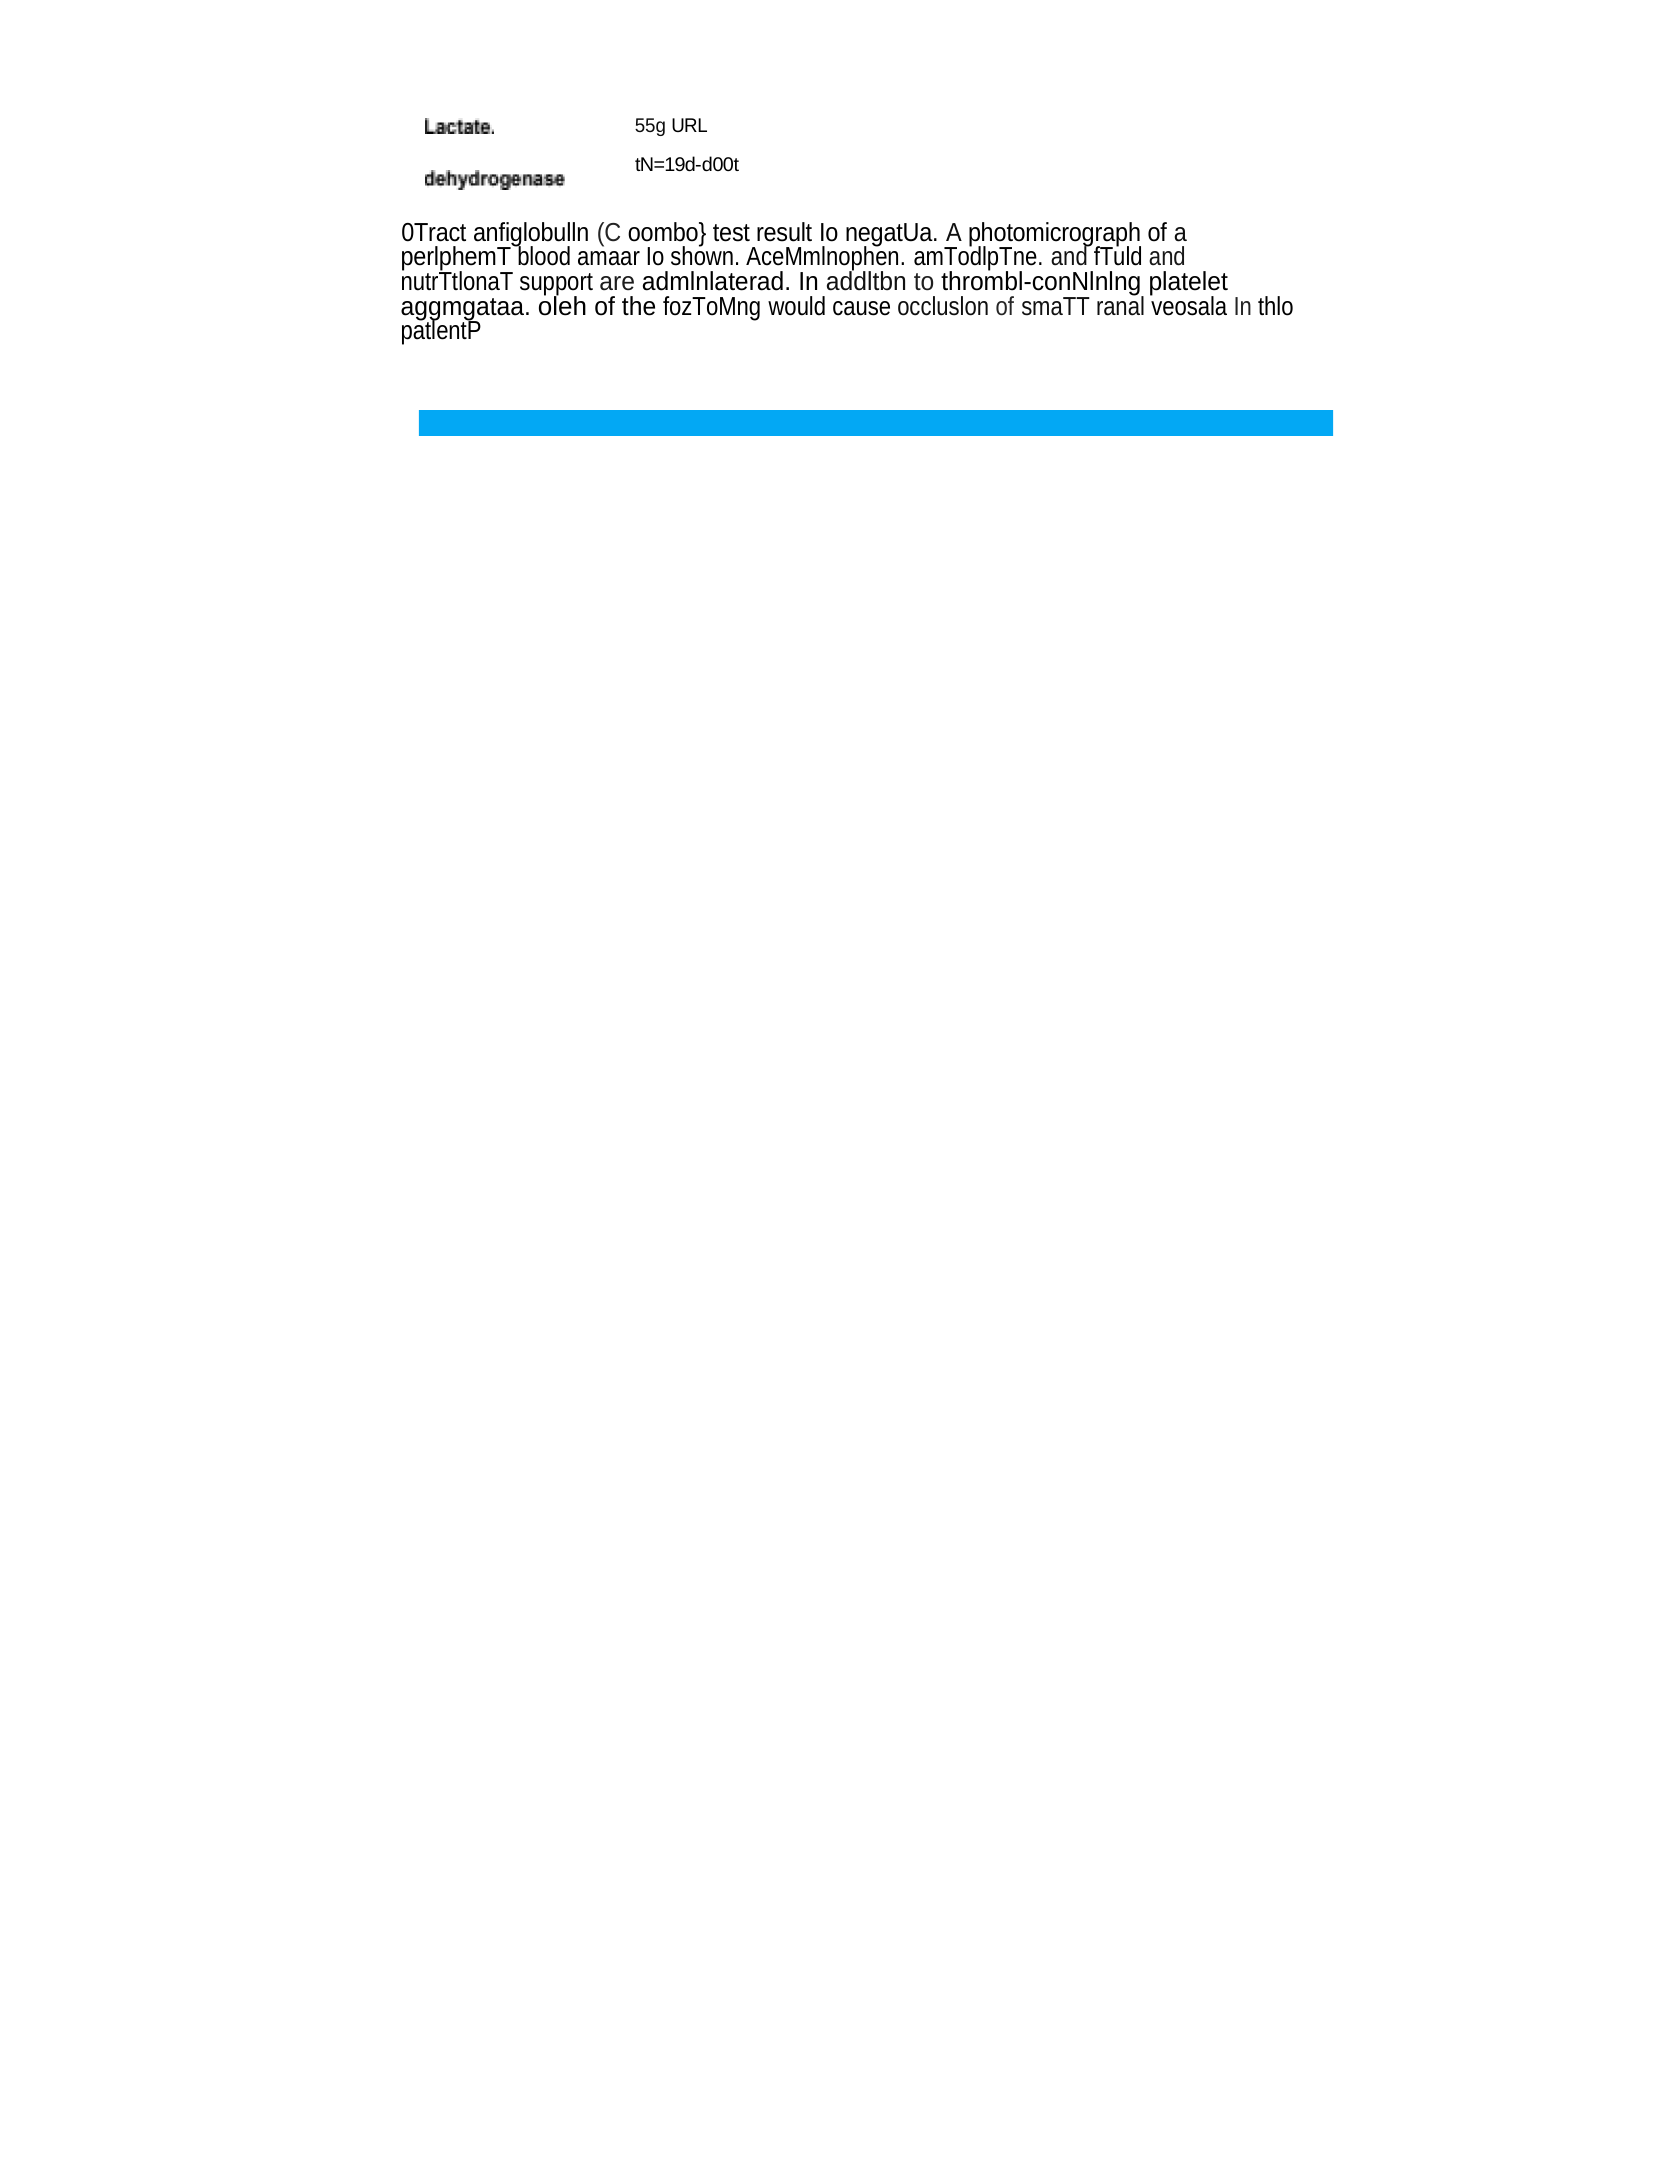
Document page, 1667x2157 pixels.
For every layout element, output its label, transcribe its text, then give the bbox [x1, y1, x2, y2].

text 55g URL [634, 114, 1549, 136]
picture [425, 118, 494, 134]
text tN=19d-d00t [635, 153, 1549, 176]
subtitle 0Tract anfiglobulln (C oombo} test result Io negatUa. A photomicrograph of a perlphemT blood amaar Io shown. AceMmlnophen. amTodlpTne. and fTuld and nutrTtlonaT support are admlnlaterad. In addltbn to thrombl-conNlnlng platelet aggmgataa. oleh of the fozToMng would cause occluslon of smaTT ranal veosala In thlo patlentP [400, 222, 1298, 345]
picture [425, 170, 565, 190]
